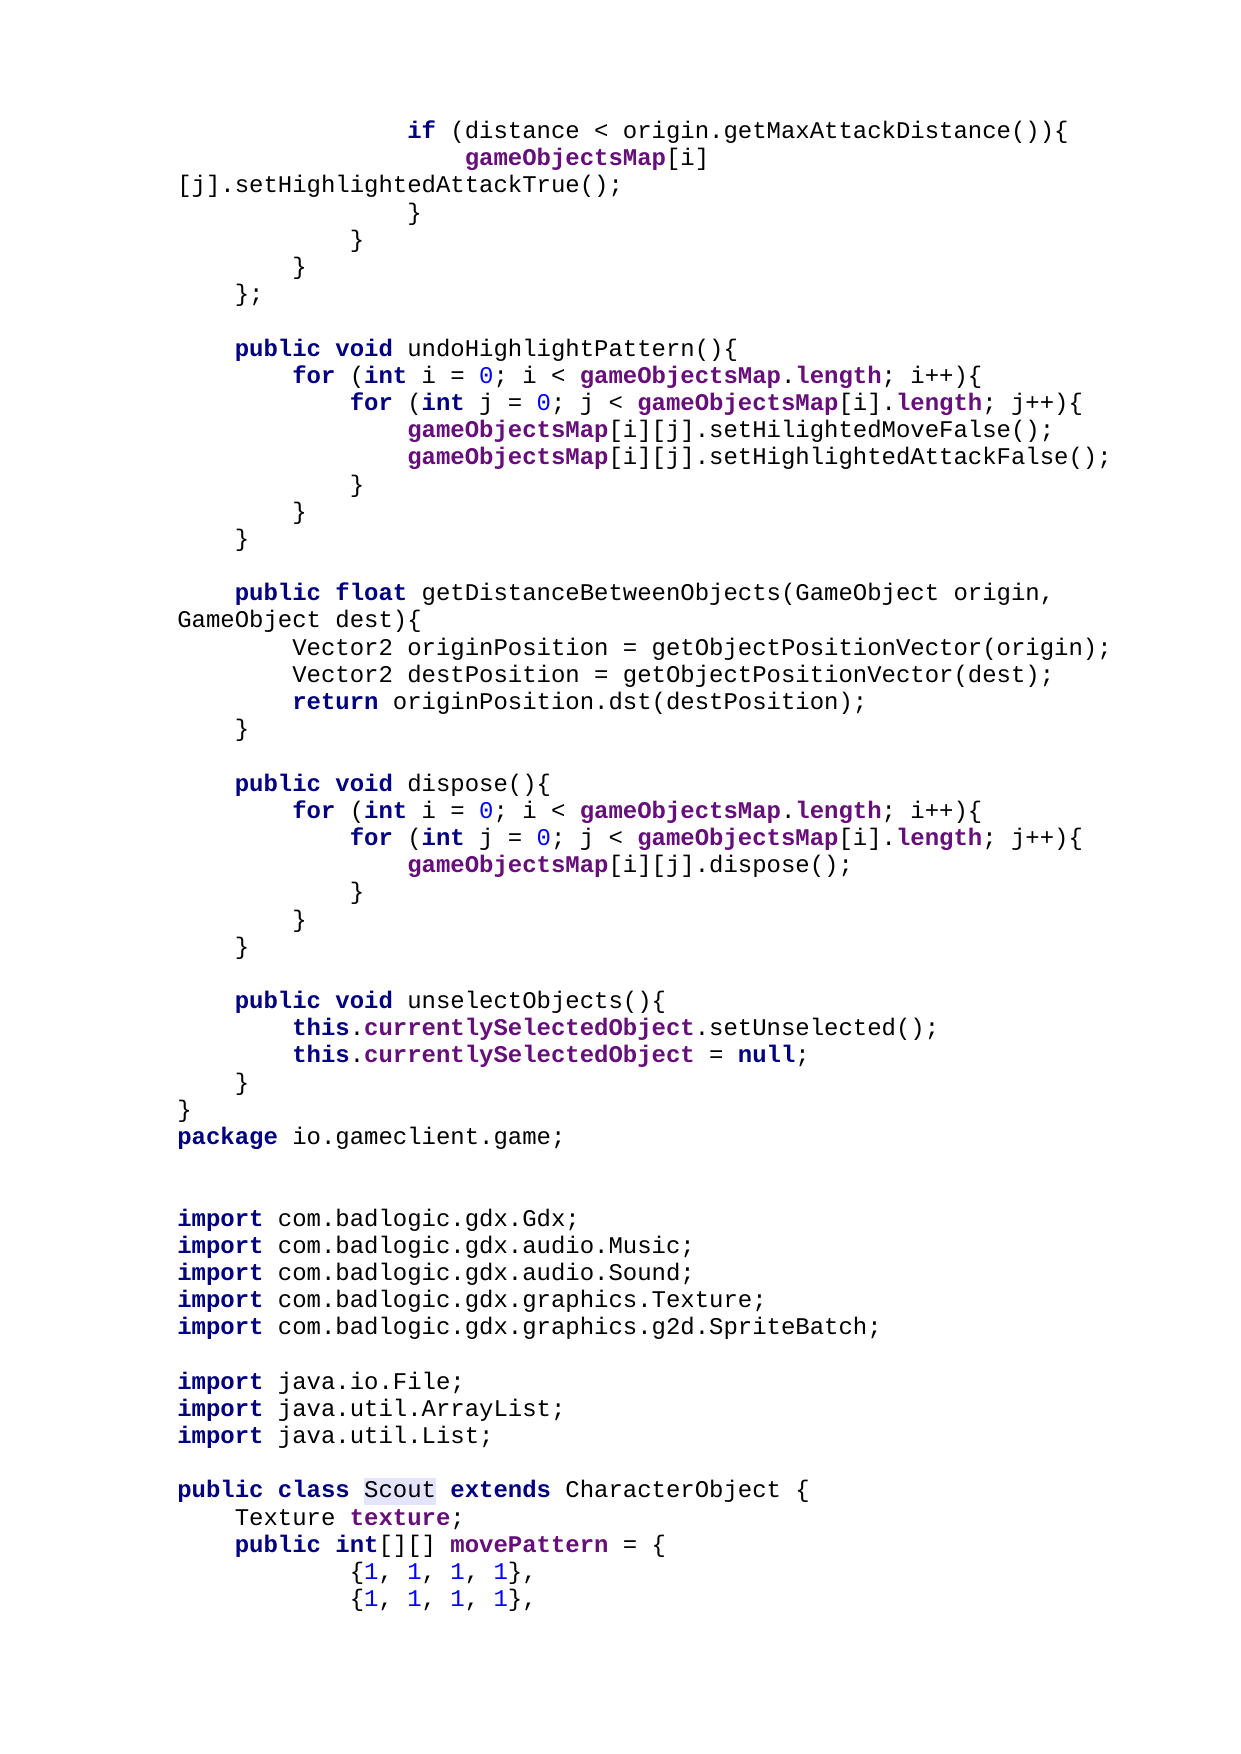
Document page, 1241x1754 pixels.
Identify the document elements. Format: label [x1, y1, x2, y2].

text [177, 1124, 1152, 1614]
text [177, 118, 1152, 1124]
